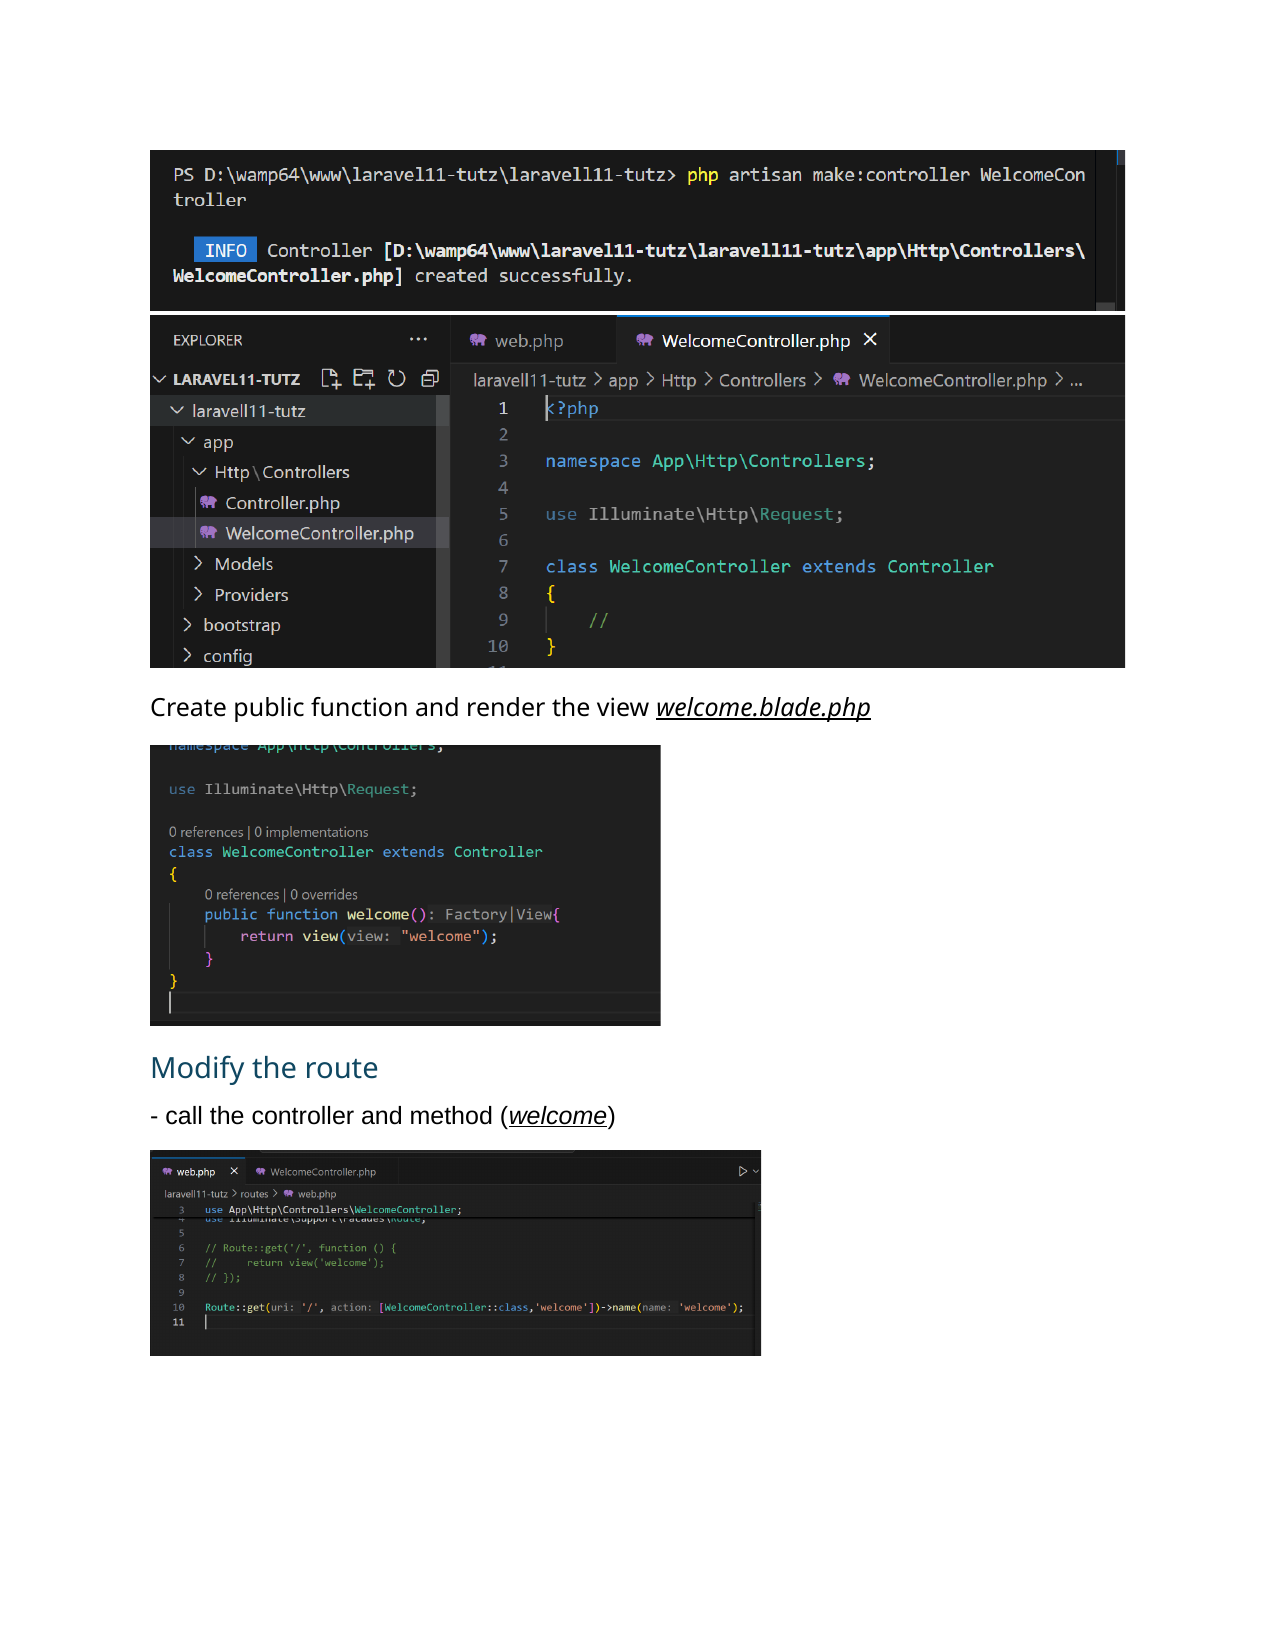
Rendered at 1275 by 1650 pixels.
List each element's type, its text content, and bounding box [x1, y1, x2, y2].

text Create public function and render the view welcome.blade.php [150, 689, 1125, 723]
text - call the controller and method (welcome) [150, 1101, 1125, 1130]
subtitle Modify the route [150, 1047, 1125, 1087]
picture [150, 150, 1125, 311]
picture [150, 745, 661, 1026]
picture [150, 315, 1125, 668]
picture [150, 1150, 762, 1356]
